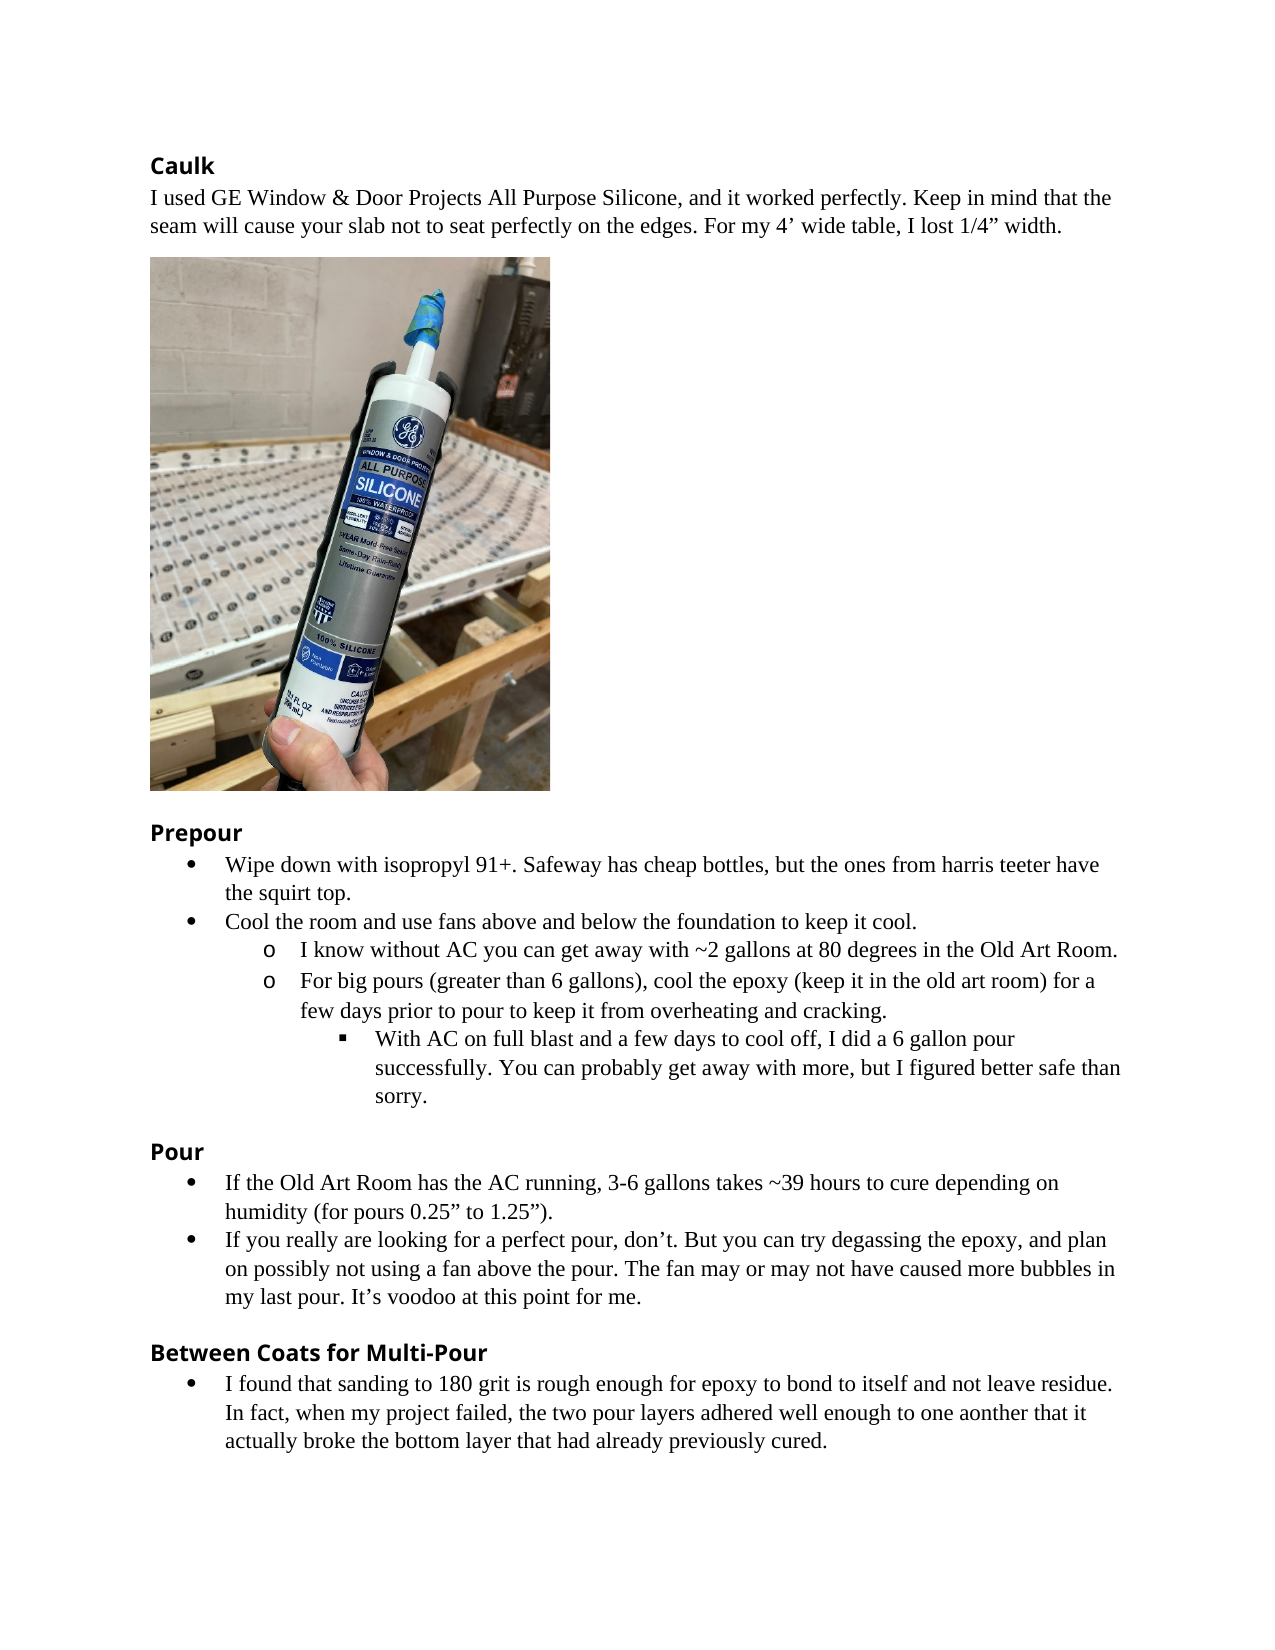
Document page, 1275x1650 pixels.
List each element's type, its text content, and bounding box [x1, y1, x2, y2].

subtitle Prepour [150, 817, 1125, 848]
list I found that sanding to 180 grit is rough enough for epoxy to bond to itself and not leave residue. In fact, when my project failed, the two pour layers adhered well enough to one aonther that it actually broke the bottom layer that had already previously cured. [187, 1370, 1125, 1454]
list If the Old Art Room has the AC running, 3-6 gallons takes ~39 hours to cure depending on humidity (for pours 0.25” to 1.25”). [187, 1169, 1125, 1224]
text I used GE Window & Door Projects All Purpose Silicone, and it worked perfectly. Keep in mind that the seam will cause your slab not to seat perfectly on the edges. For my 4’ wide table, I lost 1/4” width. [150, 184, 1125, 238]
subtitle Between Coats for Multi-Pour [150, 1337, 1125, 1368]
list Cool the room and use fans above and below the foundation to keep it cool. [187, 908, 1125, 934]
subtitle Pour [150, 1136, 1125, 1167]
subtitle Caulk [150, 150, 1125, 181]
list With AC on full blast and a few days to cool off, I did a 6 gallon pour successfully. You can probably get away with more, but I figured better safe than sorry. [337, 1025, 1125, 1109]
picture [150, 257, 550, 791]
list If you really are looking for a perfect pour, don’t. But you can try degassing the epoxy, and plan on possibly not using a fan above the pour. The fan may or may not have caused more bubbles in my last pour. It’s voodoo at this point for me. [187, 1226, 1125, 1309]
list For big pours (greater than 6 gallons), cool the epoxy (keep it in the old art room) for a few days prior to pour to keep it from overheating and cracking. [262, 967, 1125, 1023]
list Wipe down with isopropyl 91+. Safeway has cheap bottles, but the ones from harris teeter have the squirt top. [187, 851, 1125, 906]
list I know without AC you can get away with ~2 gallons at 80 degrees in the Old Art Room. [262, 936, 1125, 964]
